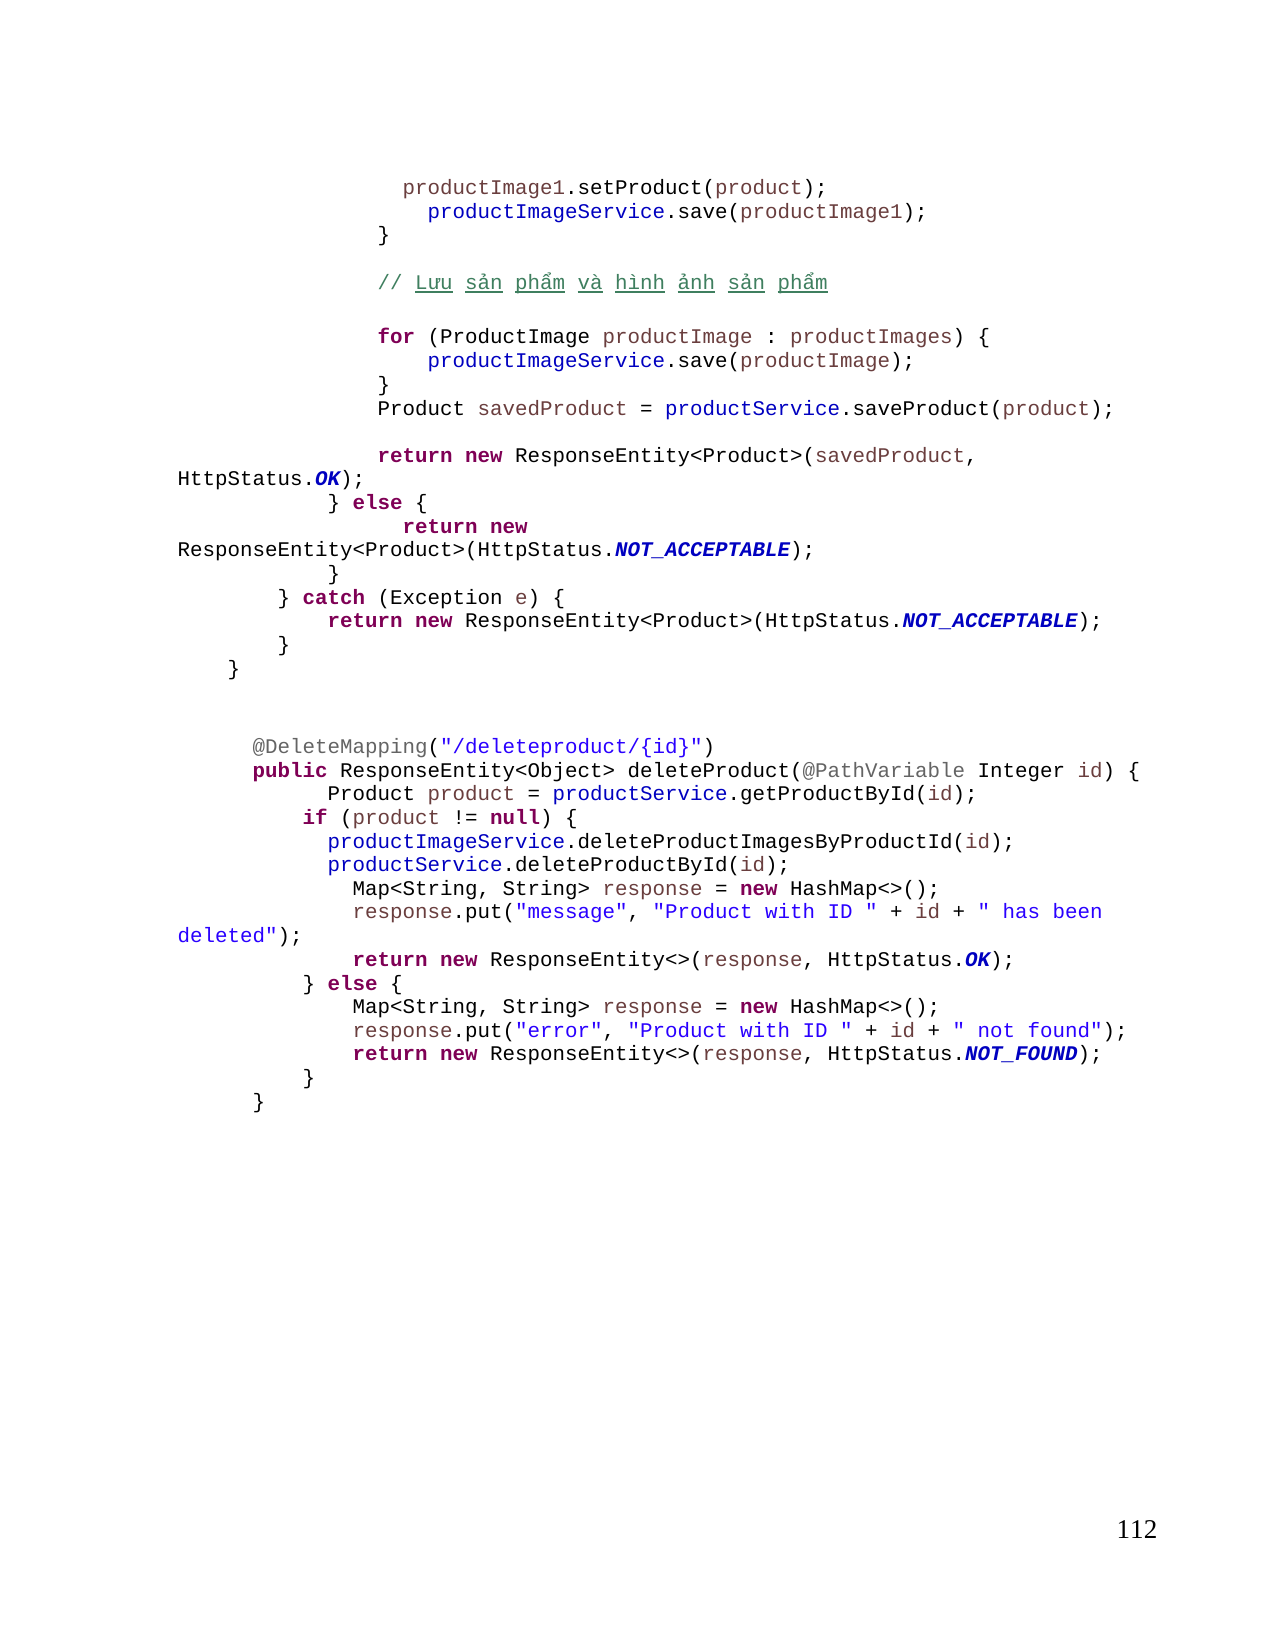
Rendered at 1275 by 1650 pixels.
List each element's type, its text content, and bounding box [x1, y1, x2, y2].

text @DeleteMapping("/deleteproduct/{id}") [177, 736, 1157, 760]
text Product savedProduct = productService.saveProduct(product); [177, 397, 1157, 421]
text public ResponseEntity<Object> deleteProduct(@PathVariable Integer id) { [177, 760, 1157, 783]
text return new ResponseEntity<>(response, HttpStatus.NOT_FOUND); [177, 1043, 1157, 1067]
text } [177, 374, 1157, 397]
text Product product = productService.getProductById(id); [177, 783, 1157, 807]
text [177, 327, 1157, 350]
text } [177, 1091, 1157, 1114]
text Map<String, String> response = new HashMap<>(); [177, 996, 1157, 1020]
text } catch (Exception e) { [177, 587, 1157, 610]
text } [177, 658, 1157, 681]
text } else { [177, 972, 1157, 996]
text } else { [177, 492, 1157, 516]
text if (product != null) { [177, 807, 1157, 831]
text return new ResponseEntity<>(response, HttpStatus.OK); [177, 949, 1157, 972]
text } [177, 224, 1157, 248]
text response.put("message", "Product with ID " + id + " has been deleted"); [177, 902, 1157, 949]
text response.put("error", "Product with ID " + id + " not found"); [177, 1020, 1157, 1043]
text productImage1.setProduct(product); [177, 177, 1157, 201]
text // Lưu sản phẩm và hình ảnh sản phẩm [177, 272, 1157, 295]
text return new ResponseEntity<Product>(savedProduct, HttpStatus.OK); [177, 445, 1157, 492]
text productImageService.save(productImage); [177, 350, 1157, 374]
text productImageService.deleteProductImagesByProductId(id); [177, 831, 1157, 854]
text } [177, 634, 1157, 658]
text productImageService.save(productImage1); [177, 201, 1157, 224]
text } [177, 563, 1157, 587]
text return new ResponseEntity<Product>(HttpStatus.NOT_ACCEPTABLE); [177, 610, 1157, 634]
text Map<String, String> response = new HashMap<>(); [177, 878, 1157, 902]
text } [177, 1067, 1157, 1091]
text return new ResponseEntity<Product>(HttpStatus.NOT_ACCEPTABLE); [177, 516, 1157, 563]
text productService.deleteProductById(id); [177, 854, 1157, 878]
